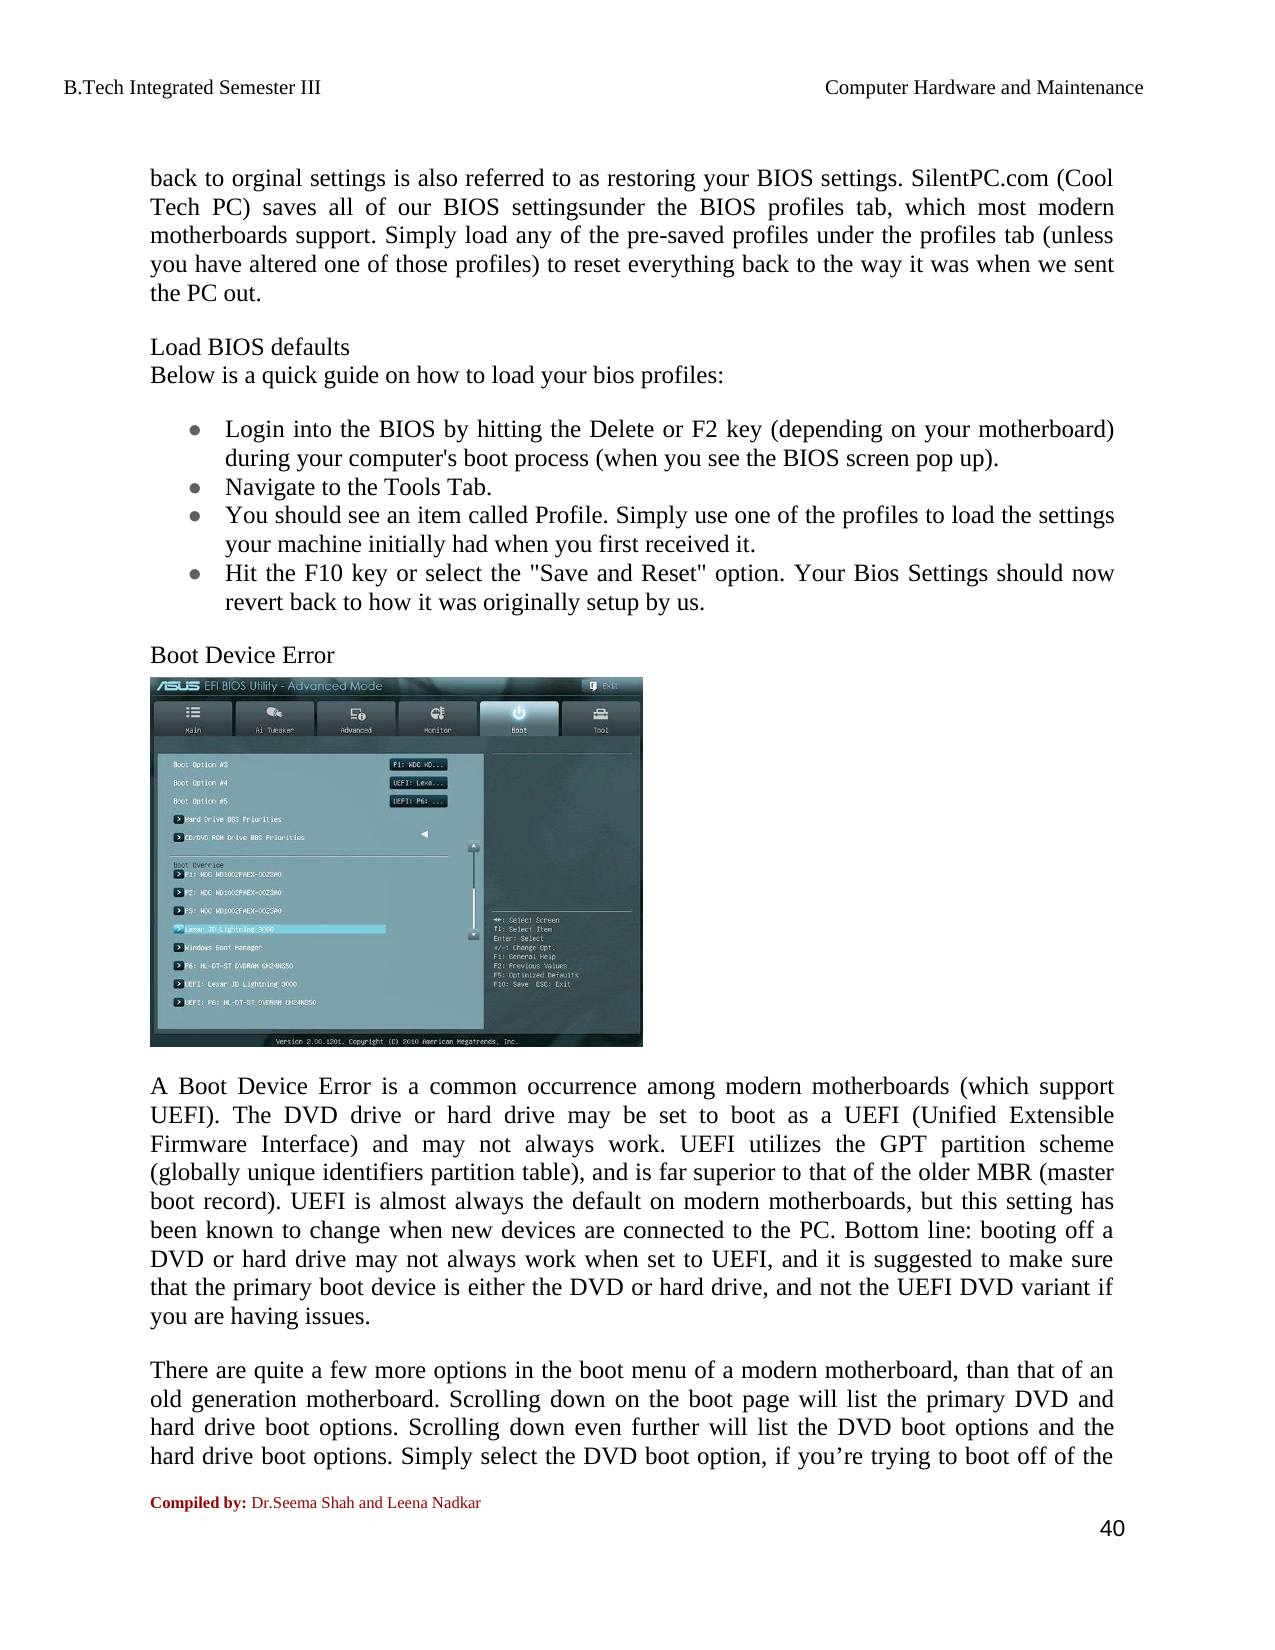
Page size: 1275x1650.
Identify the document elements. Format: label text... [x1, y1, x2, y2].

list Navigate to the Tools Tab. [187, 472, 1116, 501]
list Hit the F10 key or select the "Save and Reset" option. Your Bios Settings should now revert back to how it was originally setup by us. [187, 558, 1116, 616]
list Login into the BIOS by hitting the Delete or F2 key (depending on your motherboard) during your computer's boot process (when you see the BIOS screen pop up). [187, 414, 1116, 472]
text Load BIOS defaults [150, 332, 1116, 361]
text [150, 1355, 1116, 1470]
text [150, 163, 1116, 307]
text A Boot Device Error is a common occurrence among modern motherboards (which support UEFI). The DVD drive or hard drive may be set to boot as a UEFI (Unified Extensible Firmware Interface) and may not always work. UEFI utilizes the GPT partition scheme (globally unique identifiers partition table), and is far superior to that of the older MBR (master boot record). UEFI is almost always the default on modern motherboards, but this setting has been known to change when new devices are connected to the PC. Bottom line: booting off a DVD or hard drive may not always work when set to UEFI, and it is suggested to make sure that the primary boot device is either the DVD or hard drive, and not the UEFI DVD variant if you are having issues. [150, 1071, 1116, 1330]
text Boot Device Error [150, 641, 1116, 669]
list You should see an item called Profile. Simply use one of the profiles to load the settings your machine initially had when you first received it. [187, 501, 1116, 558]
picture [150, 677, 643, 1047]
text Below is a quick guide on how to load your bios profiles: [150, 361, 1116, 389]
